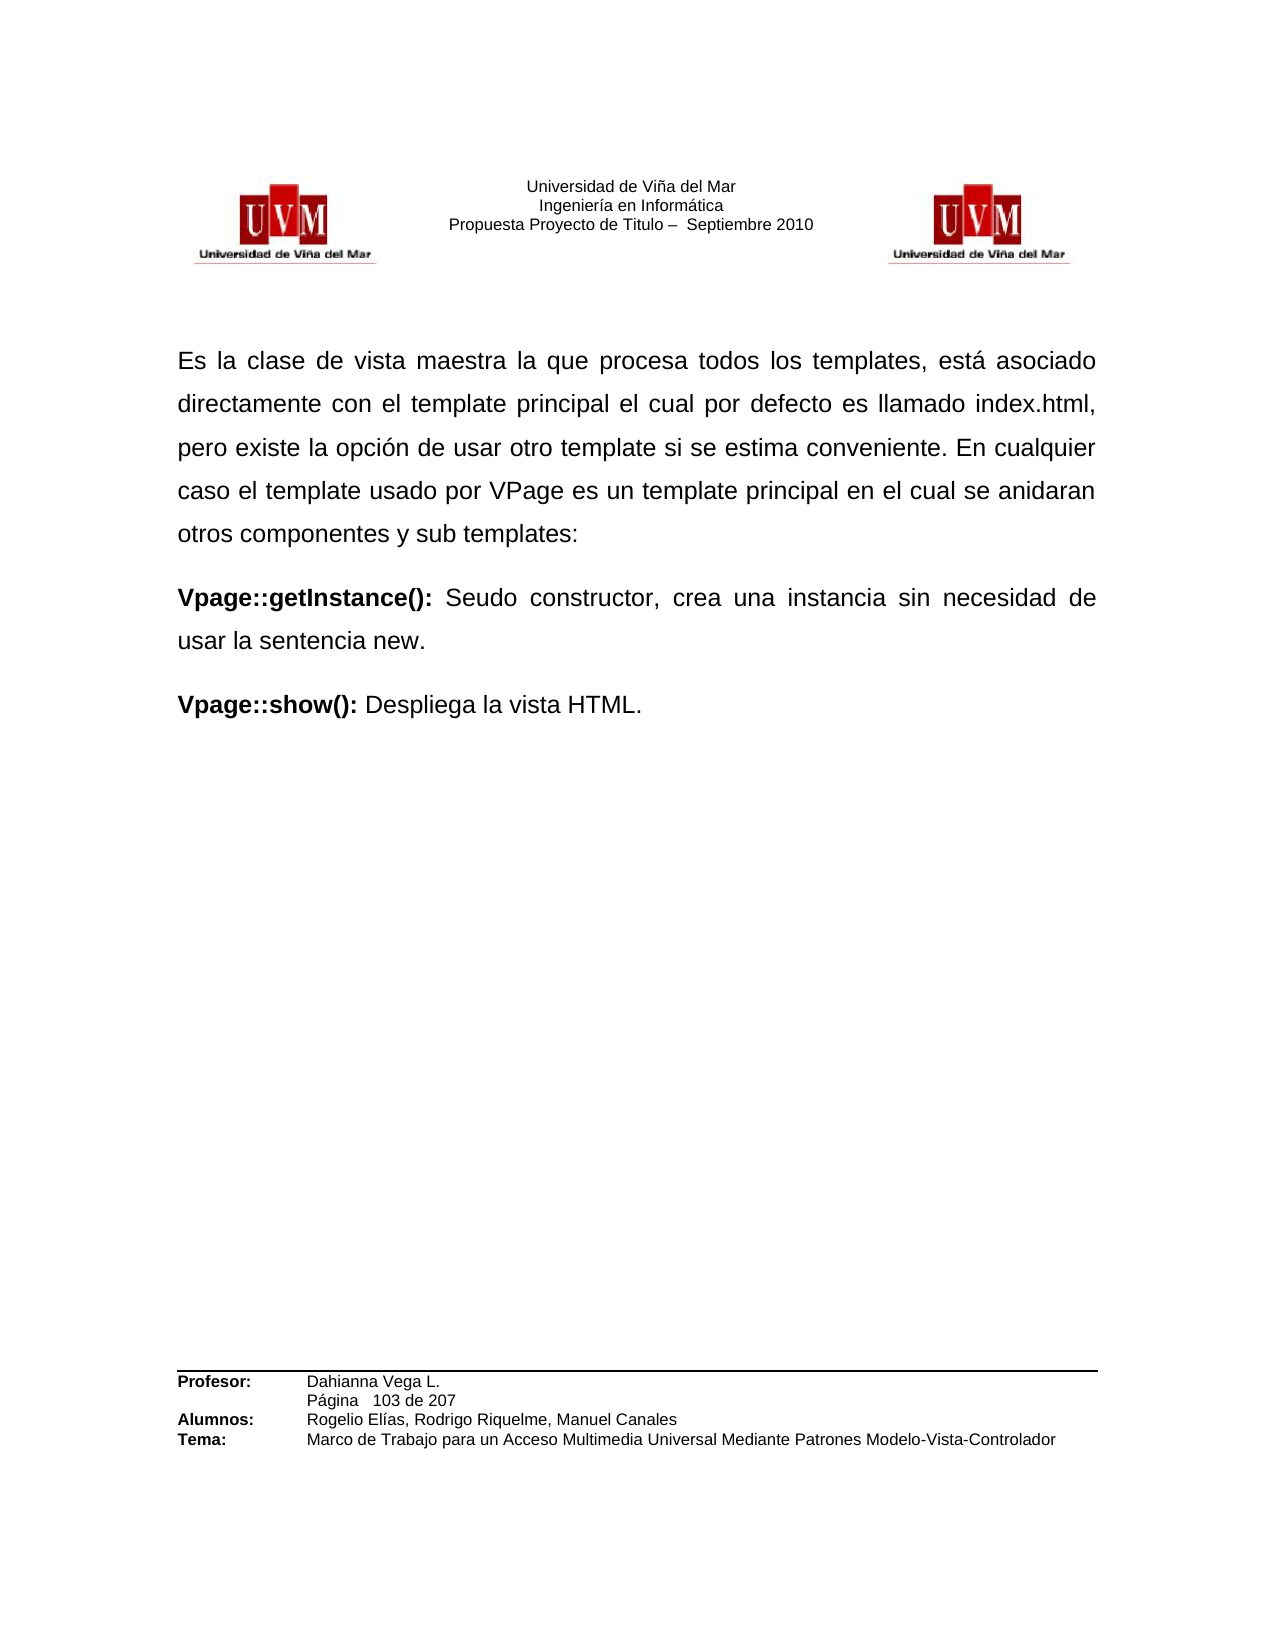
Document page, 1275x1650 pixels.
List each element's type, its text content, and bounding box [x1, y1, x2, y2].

text Es la clase de vista maestra la que procesa todos los templates, está asociado directamente con el template principal el cual por defecto es llamado index.html, pero existe la opción de usar otro template si se estima conveniente. En cualquier caso el template usado por VPage es un template principal en el cual se anidaran otros componentes y sub templates: [177, 346, 1098, 548]
picture [871, 176, 1084, 267]
picture [177, 176, 390, 267]
text Vpage::show(): Despliega la vista HTML. [177, 690, 1098, 719]
text Vpage::getInstance(): Seudo constructor, crea una instancia sin necesidad de usar la sentencia new. [177, 583, 1098, 655]
